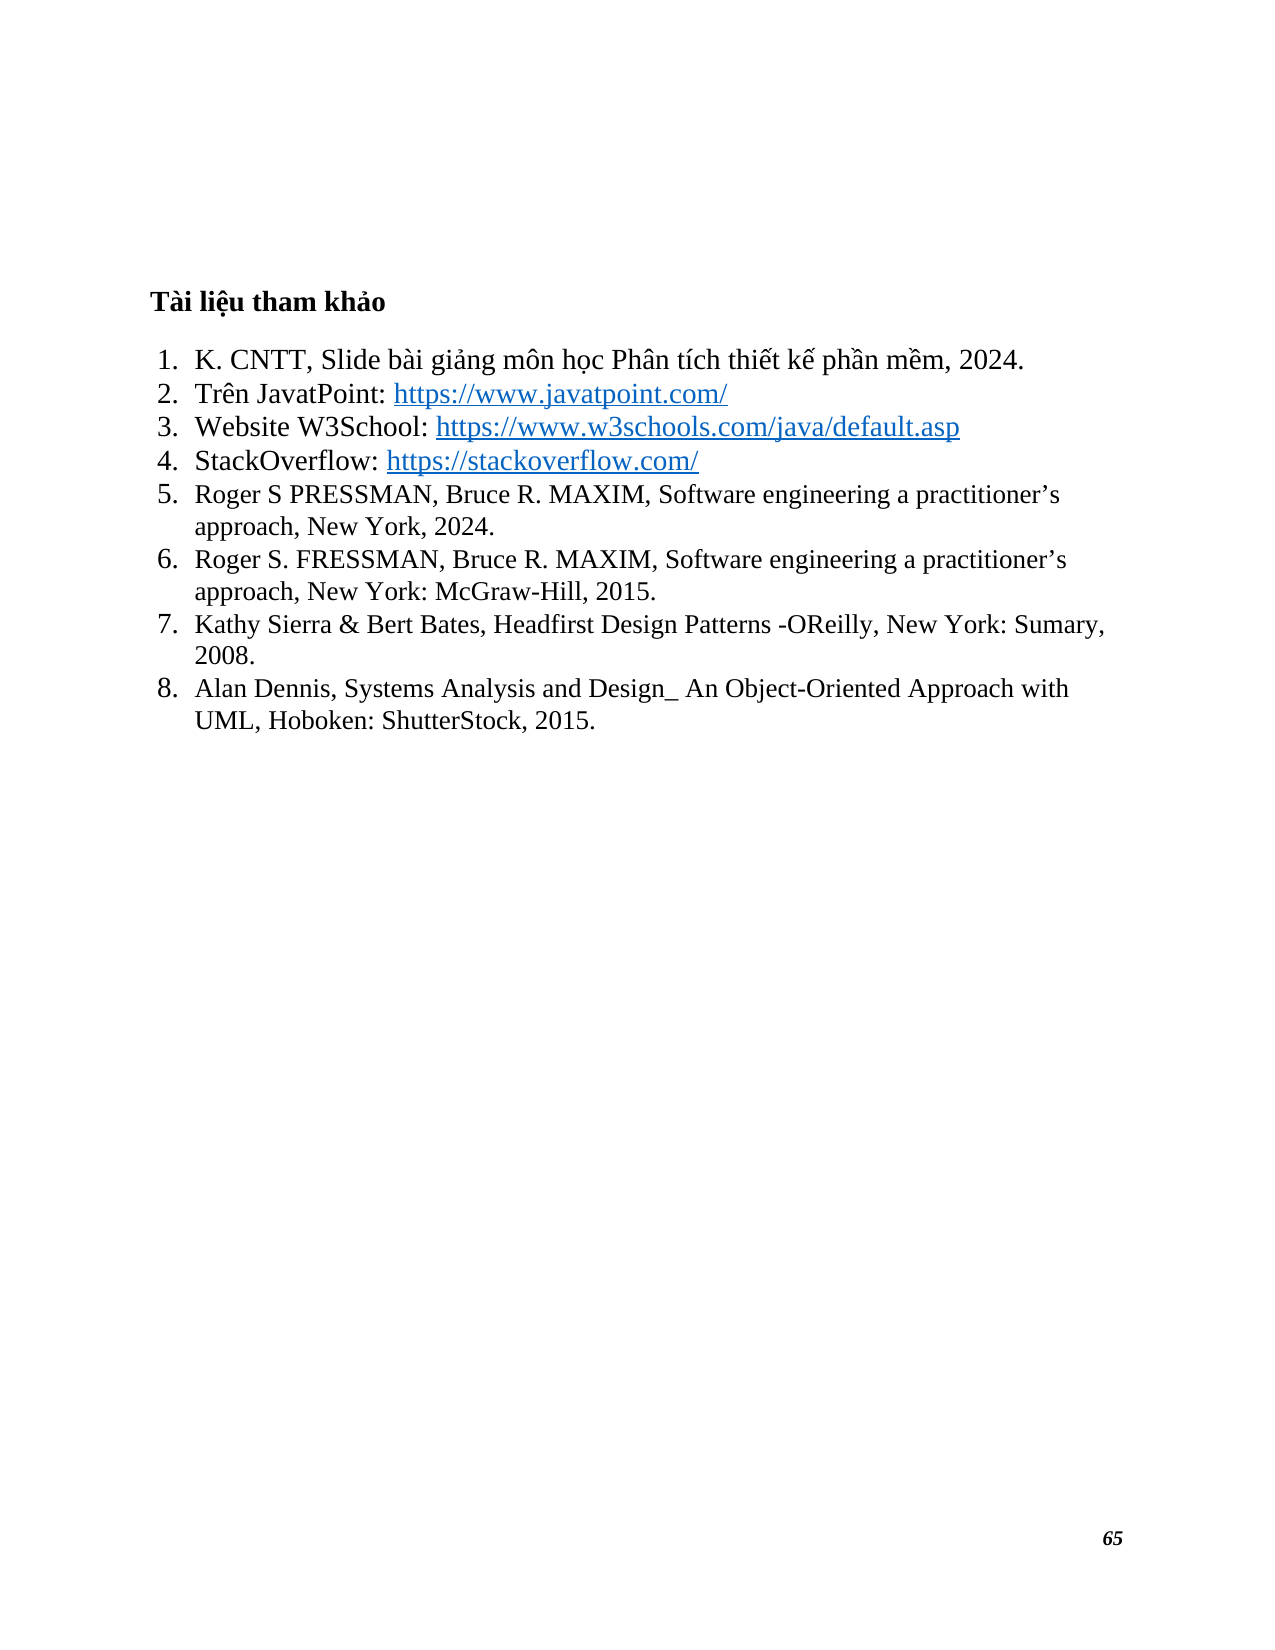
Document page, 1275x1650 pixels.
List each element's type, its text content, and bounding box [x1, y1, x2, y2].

subtitle Tài liệu tham khảo [150, 284, 1125, 317]
list Kathy Sierra & Bert Bates, Headfirst Design Patterns -OReilly, New York: Sumary, 2008. [157, 606, 1107, 671]
list StackOverflow: https://stackoverflow.com/ [157, 443, 1107, 476]
list Roger S PRESSMAN, Bruce R. MAXIM, Software engineering a practitioner’s approach, New York, 2024. [157, 476, 1107, 541]
list Roger S. FRESSMAN, Bruce R. MAXIM, Software engineering a practitioner’s approach, New York: McGraw-Hill, 2015. [157, 541, 1107, 606]
list Alan Dennis, Systems Analysis and Design_ An Object-Oriented Approach with UML, Hoboken: ShutterStock, 2015. [157, 671, 1107, 735]
list Website W3School: https://www.w3schools.com/java/default.asp [157, 409, 1107, 443]
list K. CNTT, Slide bài giảng môn học Phân tích thiết kế phần mềm, 2024. [157, 342, 1107, 376]
list Trên JavatPoint: https://www.javatpoint.com/ [157, 376, 1107, 409]
